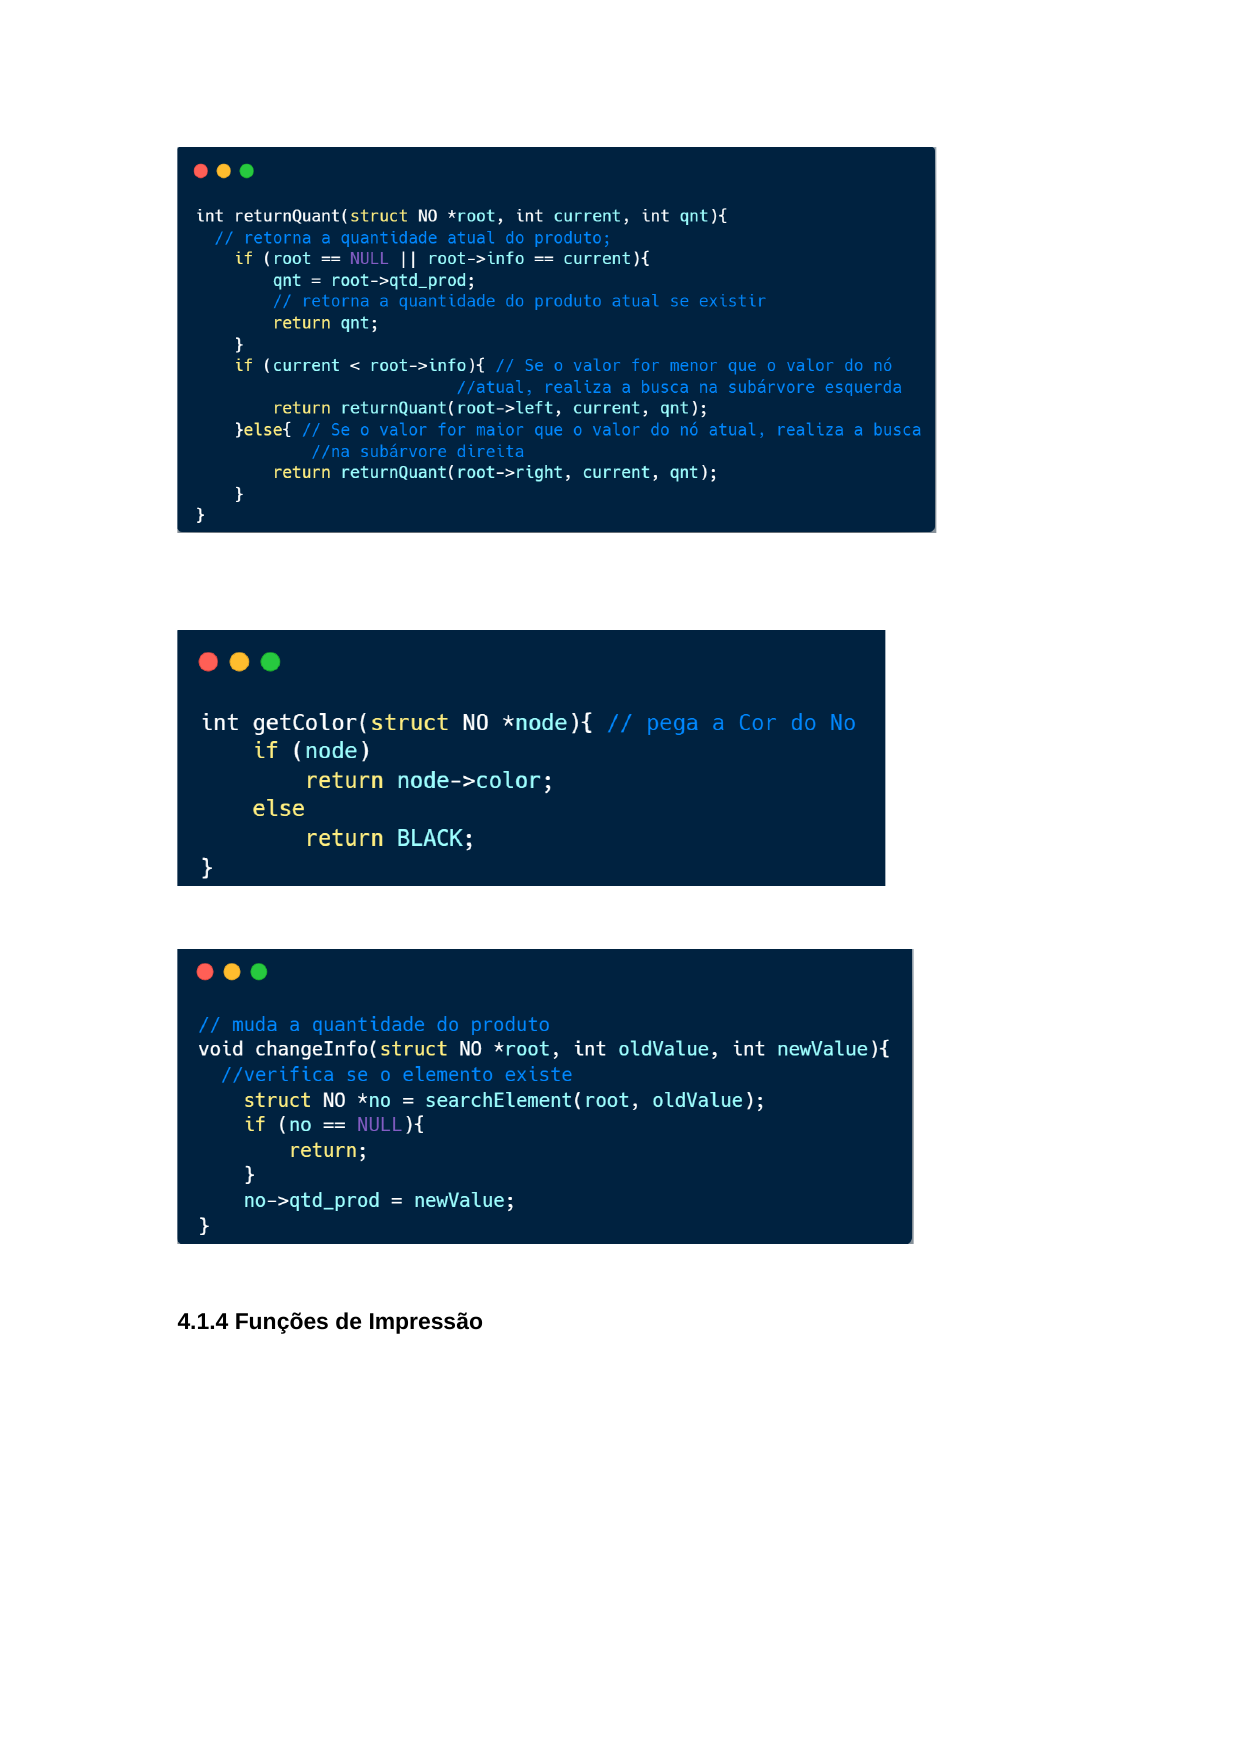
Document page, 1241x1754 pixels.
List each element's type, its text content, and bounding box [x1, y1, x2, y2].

picture [177, 630, 886, 886]
picture [177, 949, 914, 1244]
picture [177, 147, 937, 533]
text 4.1.4 Funções de Impressão [177, 1308, 1063, 1334]
